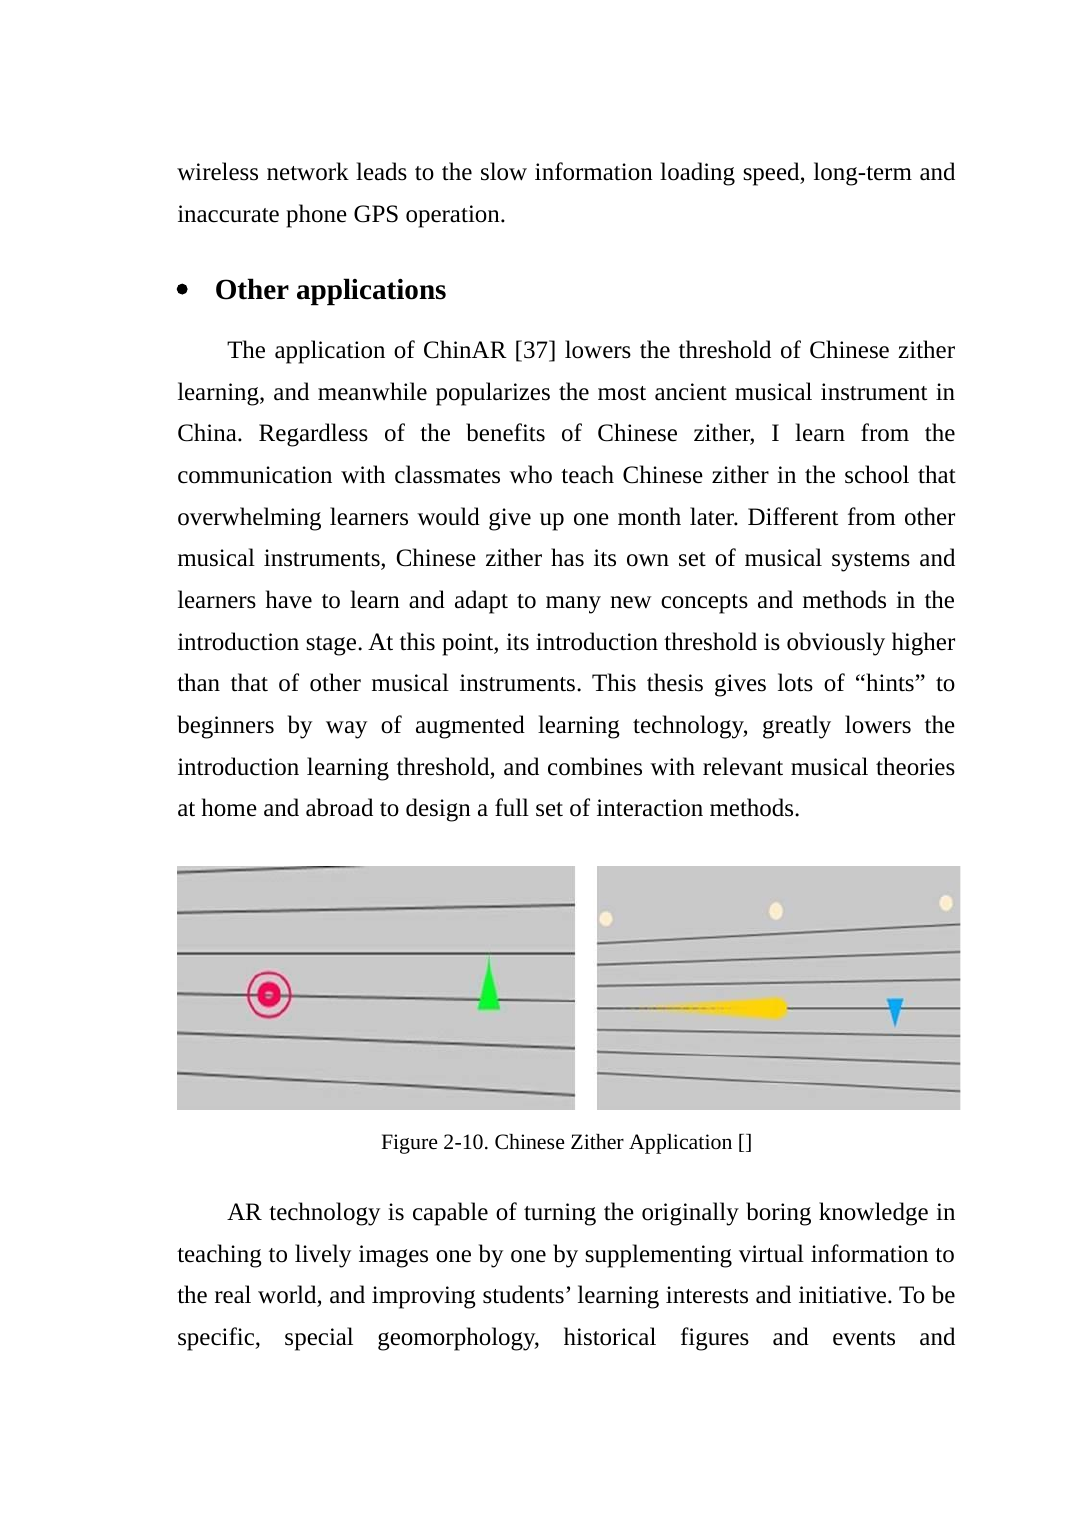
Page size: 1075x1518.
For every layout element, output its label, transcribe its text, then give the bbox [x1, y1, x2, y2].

list Other applications [177, 272, 956, 306]
text The application of ChinAR [37] lowers the threshold of Chinese zither learning, and meanwhile popularizes the most ancient musical instrument in China. Regardless of the benefits of Chinese zither, I learn from the communication with classmates who teach Chinese zither in the school that overwhelming learners would give up one month later. Different from other musical instruments, Chinese zither has its own set of musical systems and learners have to learn and adapt to many new concepts and methods in the introduction stage. At this point, its introduction threshold is obviously higher than that of other musical instruments. This thesis gives lots of “hints” to beginners by way of augmented learning technology, greatly lowers the introduction learning threshold, and combines with relevant musical theories at home and abroad to design a full set of interaction methods. [177, 325, 956, 825]
picture [177, 866, 961, 1110]
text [177, 1187, 956, 1354]
text Figure 2-10. Chinese Zither Application [] [177, 1129, 956, 1154]
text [177, 147, 956, 230]
